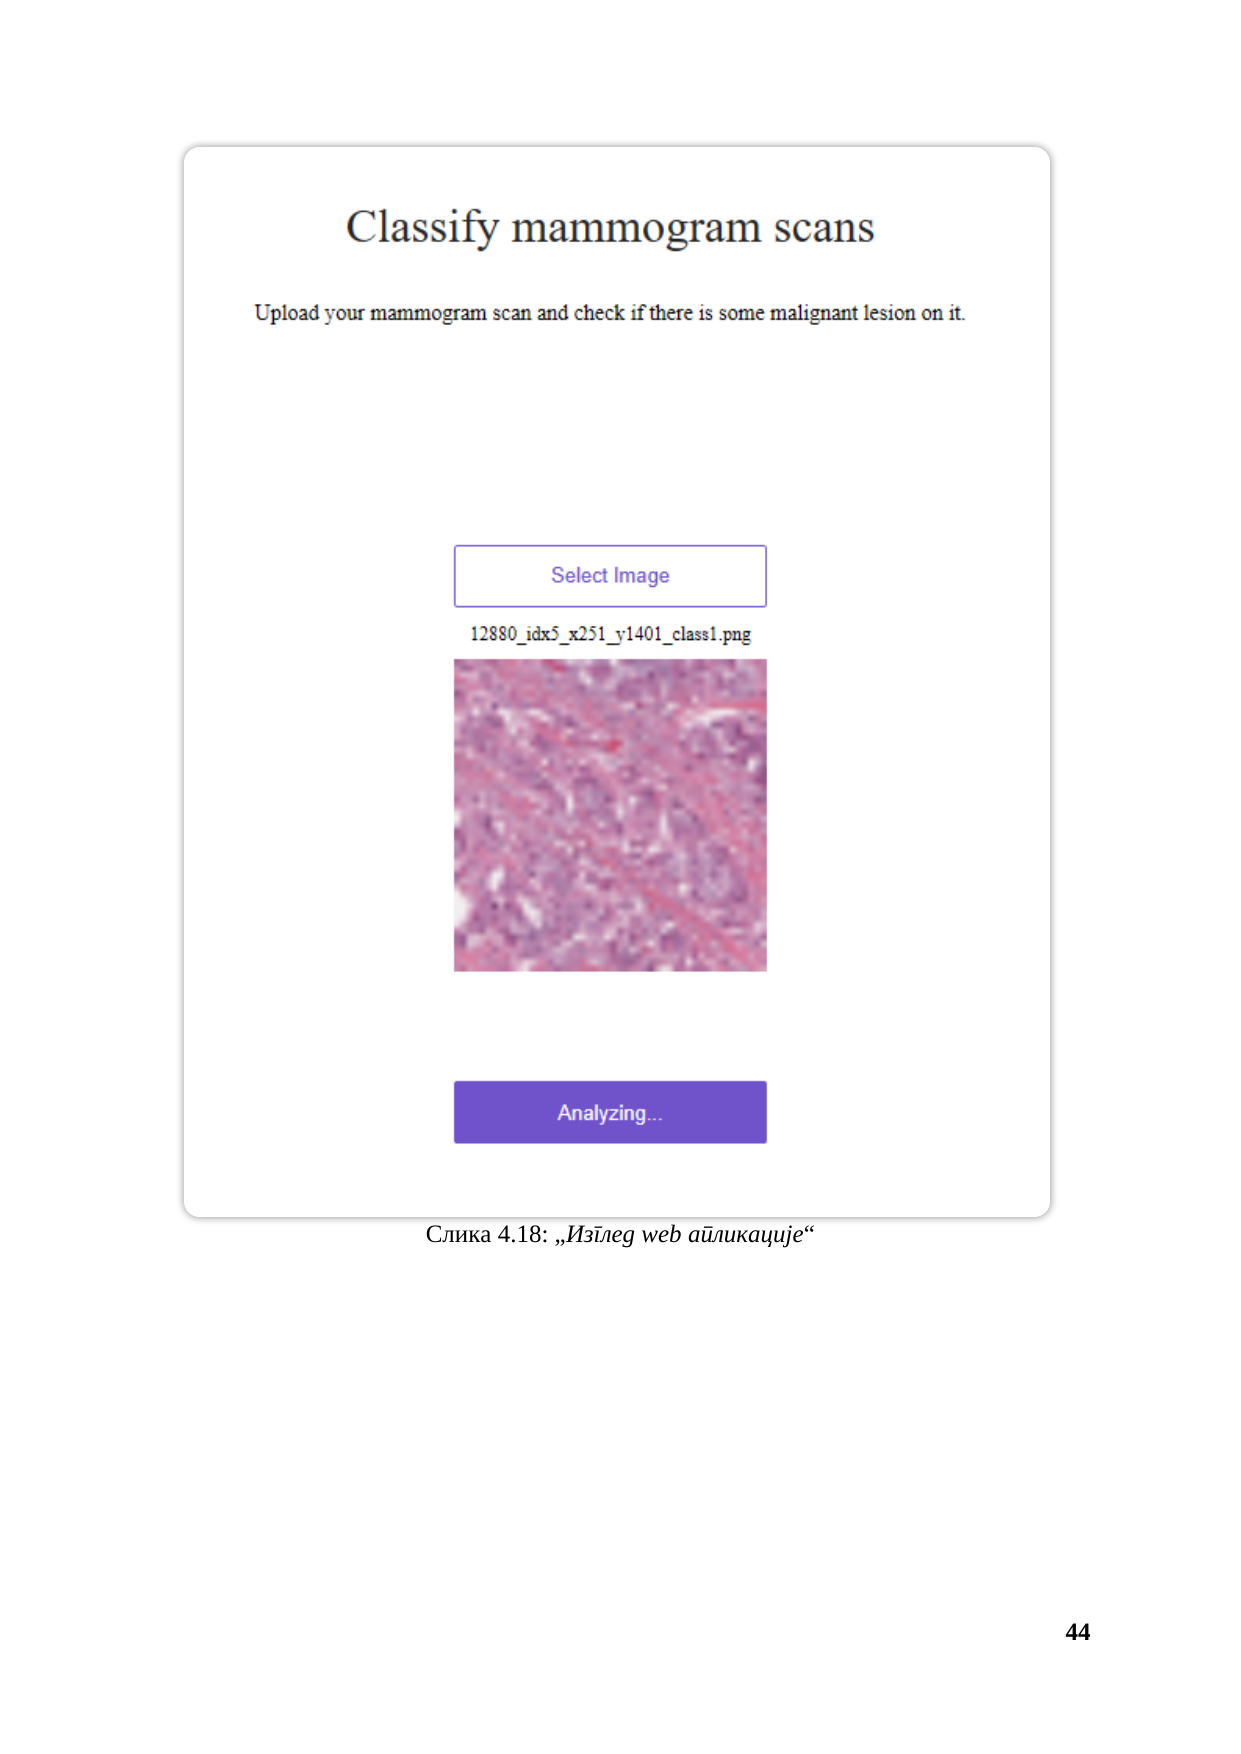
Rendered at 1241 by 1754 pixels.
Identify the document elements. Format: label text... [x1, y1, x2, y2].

picture [215, 178, 1019, 1186]
text Слика 4.18: „Изглед web апликације“ [150, 1219, 1090, 1248]
